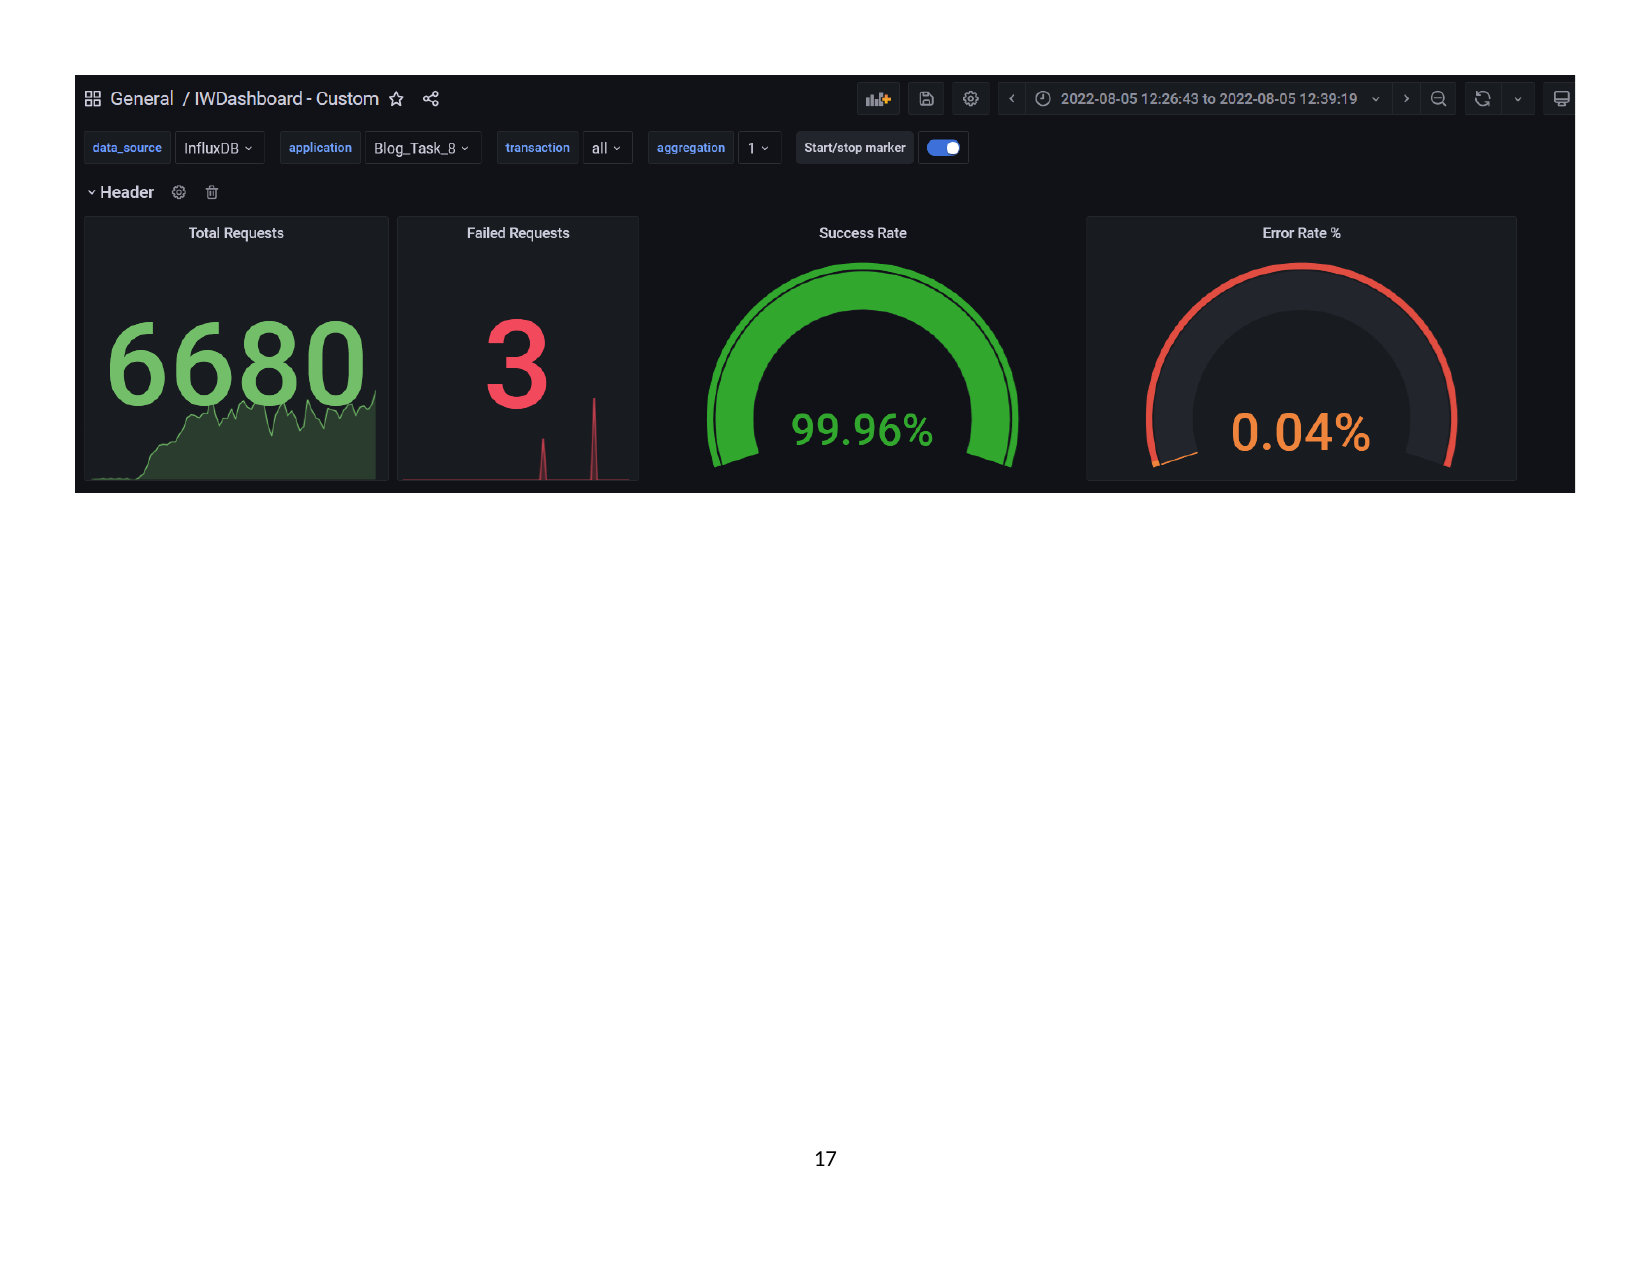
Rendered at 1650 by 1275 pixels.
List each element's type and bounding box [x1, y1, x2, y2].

picture [75, 75, 1575, 493]
